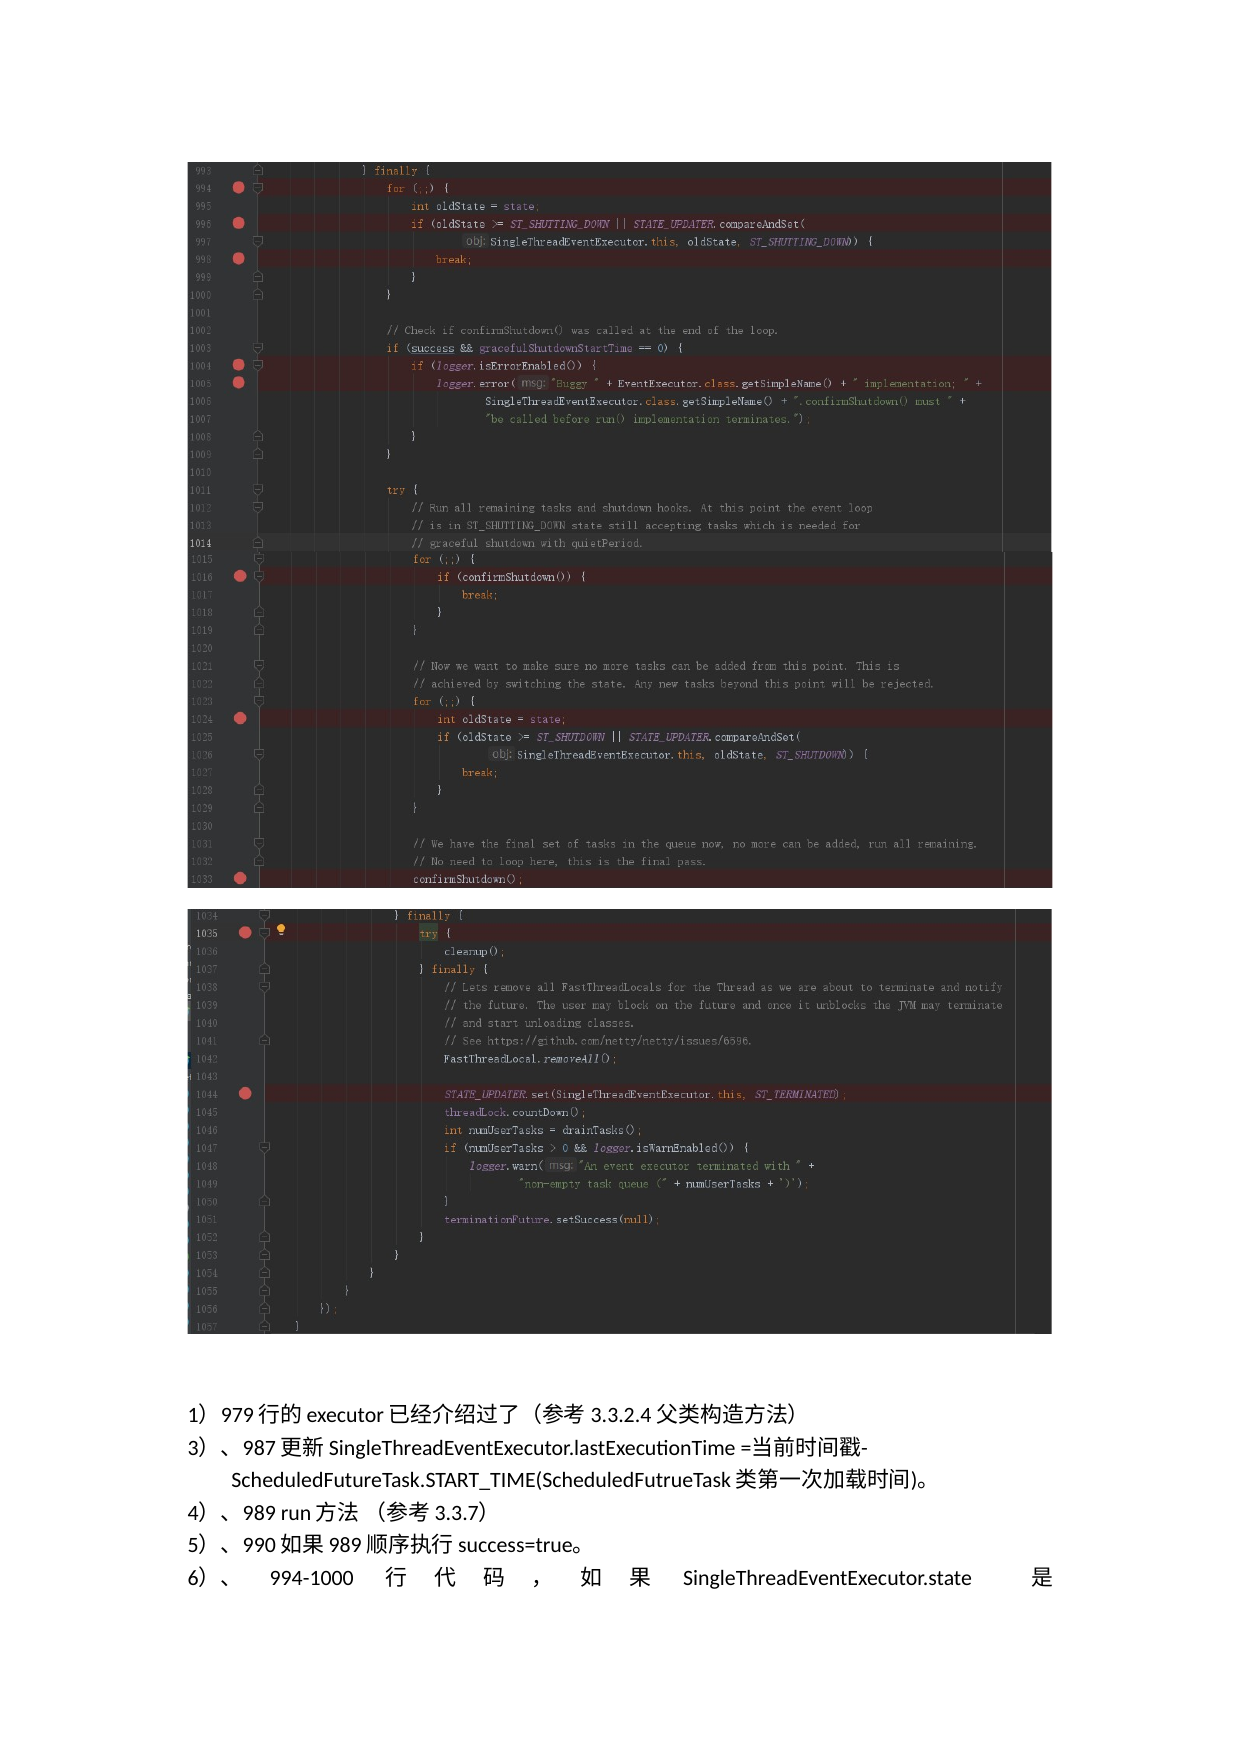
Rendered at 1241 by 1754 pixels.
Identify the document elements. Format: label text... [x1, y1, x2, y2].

picture [187, 909, 1052, 1334]
picture [187, 162, 1053, 888]
list 、987 更新SingleThreadEventExecutor.lastExecutionTime =当前时间戳- [187, 1429, 1053, 1462]
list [187, 1559, 1053, 1592]
list ScheduledFutureTask.START_TIME(ScheduledFutrueTask类第一次加载时间)。 [187, 1462, 1053, 1494]
list 、989 run方法 （参考3.3.7） [187, 1494, 1053, 1527]
text 1）979行的executor 已经介绍过了（参考 3.3.2.4 父类构造方法） [187, 1397, 1053, 1429]
list 、990如果989顺序执行success=true。 [187, 1527, 1053, 1559]
